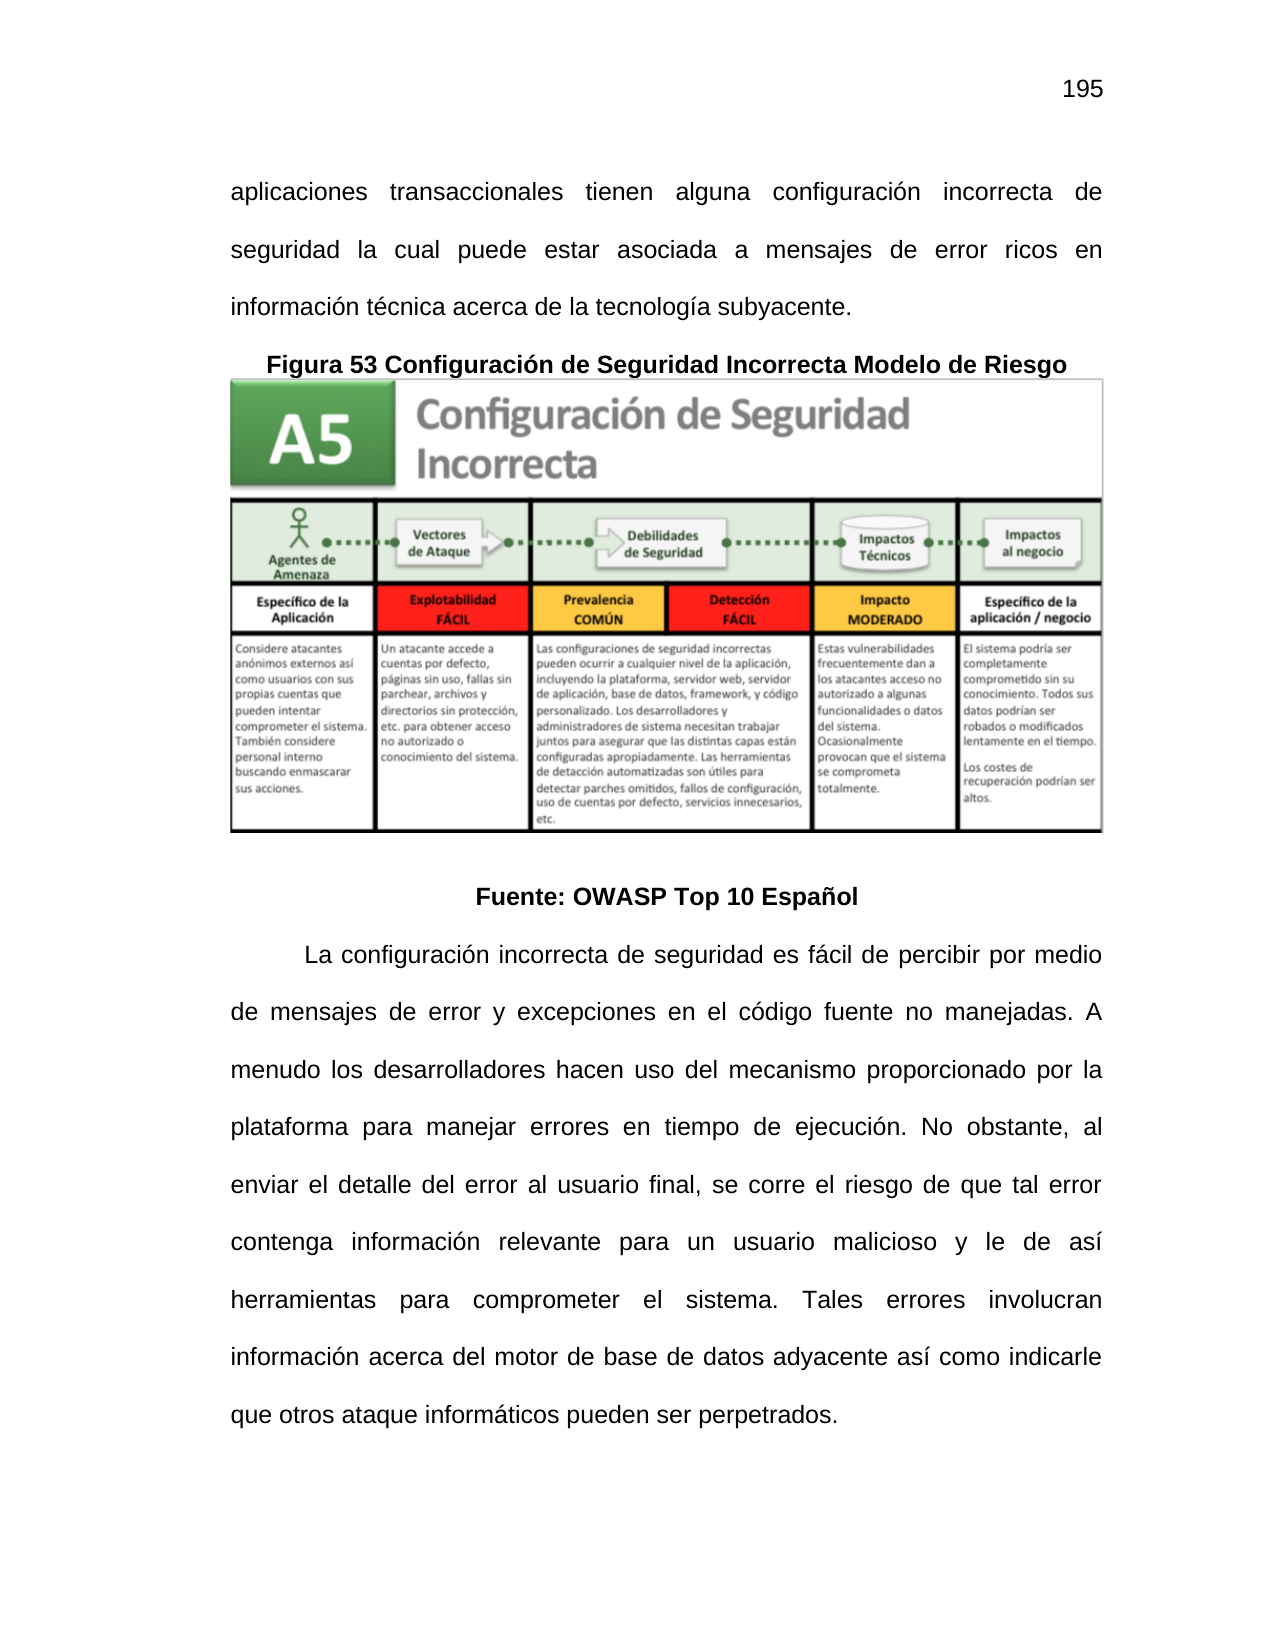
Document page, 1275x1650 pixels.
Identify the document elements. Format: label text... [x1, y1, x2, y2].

subtitle Fuente: OWASP Top 10 Español [230, 882, 1104, 911]
text La configuración incorrecta de seguridad es fácil de percibir por medio de mensajes de error y excepciones en el código fuente no manejadas. A menudo los desarrolladores hacen uso del mecanismo proporcionado por la plataforma para manejar errores en tiempo de ejecución. No obstante, al enviar el detalle del error al usuario final, se corre el riesgo de que tal error contenga información relevante para un usuario malicioso y le de así herramientas para comprometer el sistema. Tales errores involucran información acerca del motor de base de datos adyacente así como indicarle que otros ataque informáticos pueden ser perpetrados. [230, 939, 1104, 1428]
text Figura 53 Configuración de Seguridad Incorrecta Modelo de Riesgo [230, 350, 1104, 378]
picture [230, 378, 1104, 833]
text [230, 177, 1104, 321]
